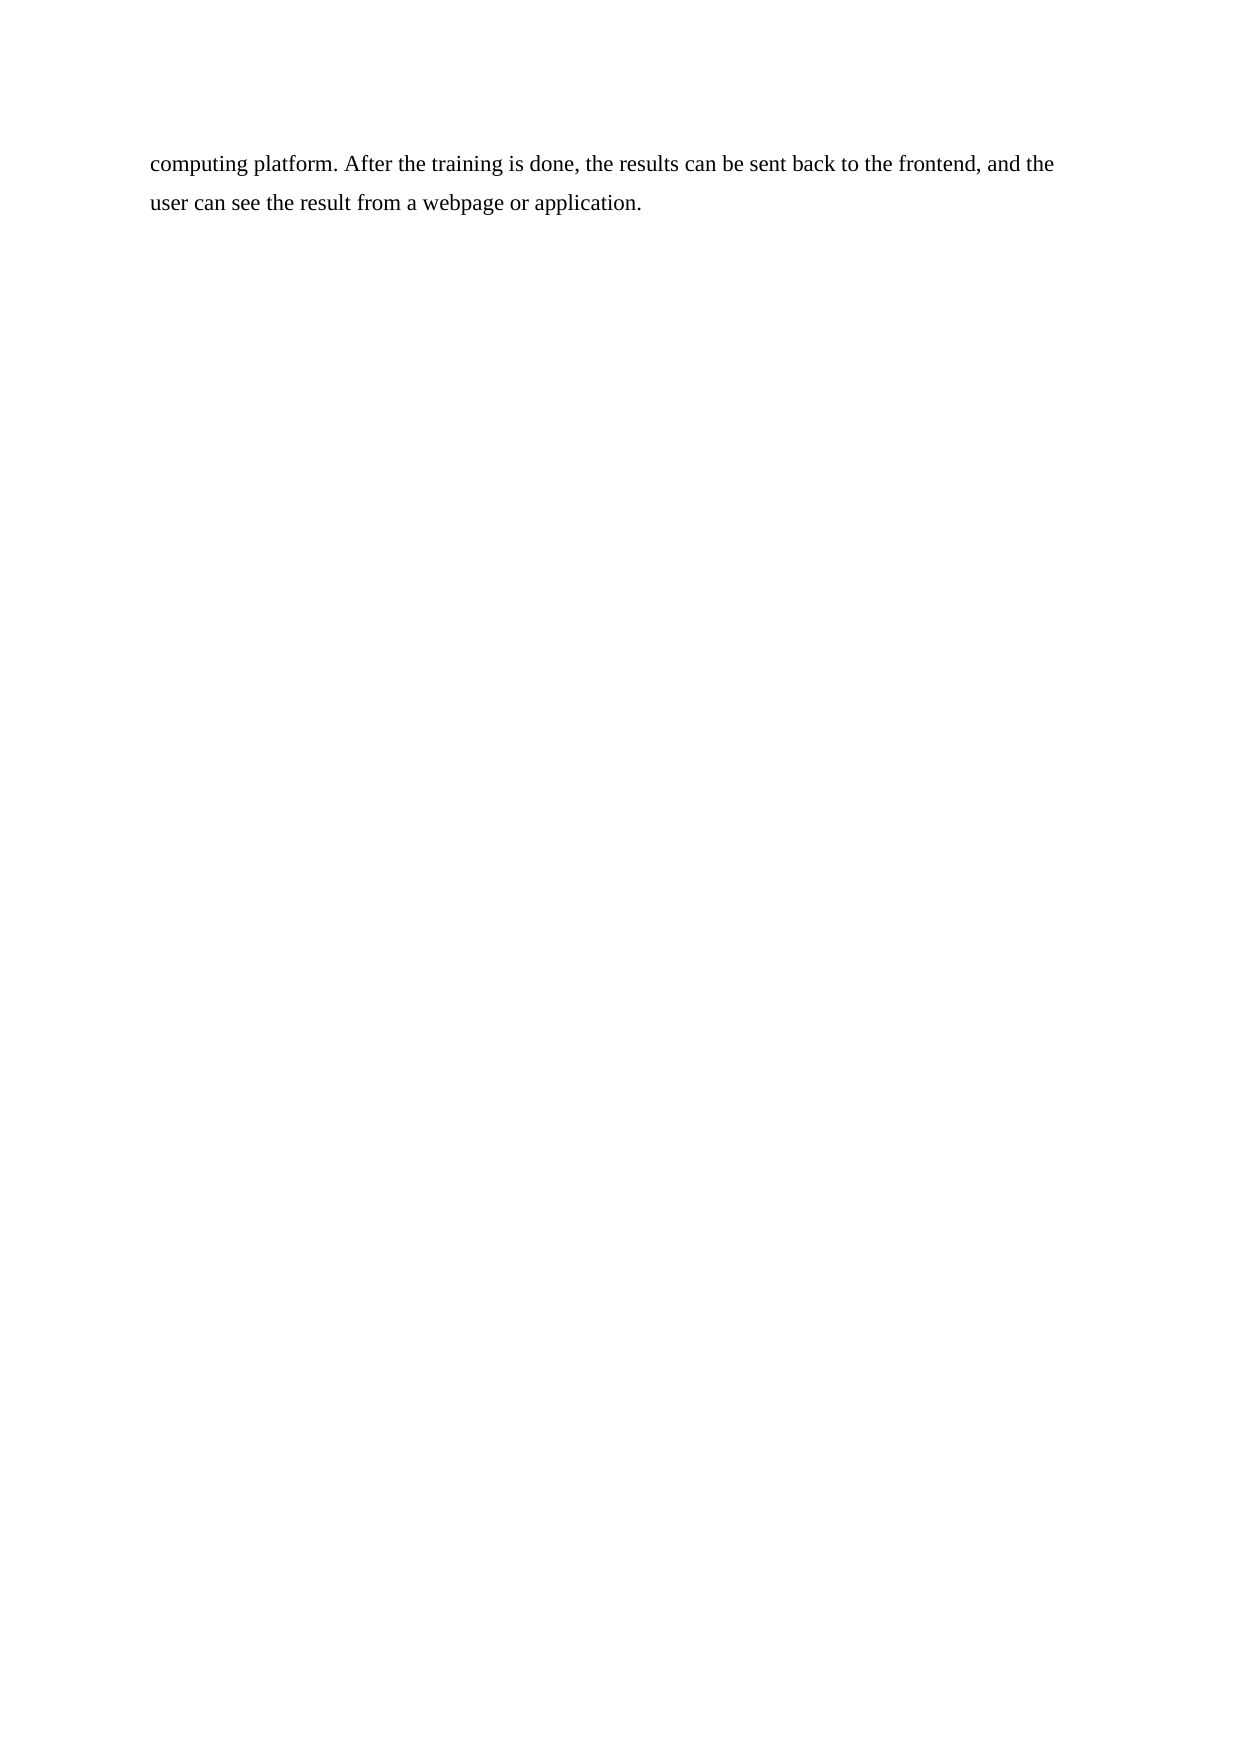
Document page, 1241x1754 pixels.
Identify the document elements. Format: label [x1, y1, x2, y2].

text [150, 150, 1090, 216]
